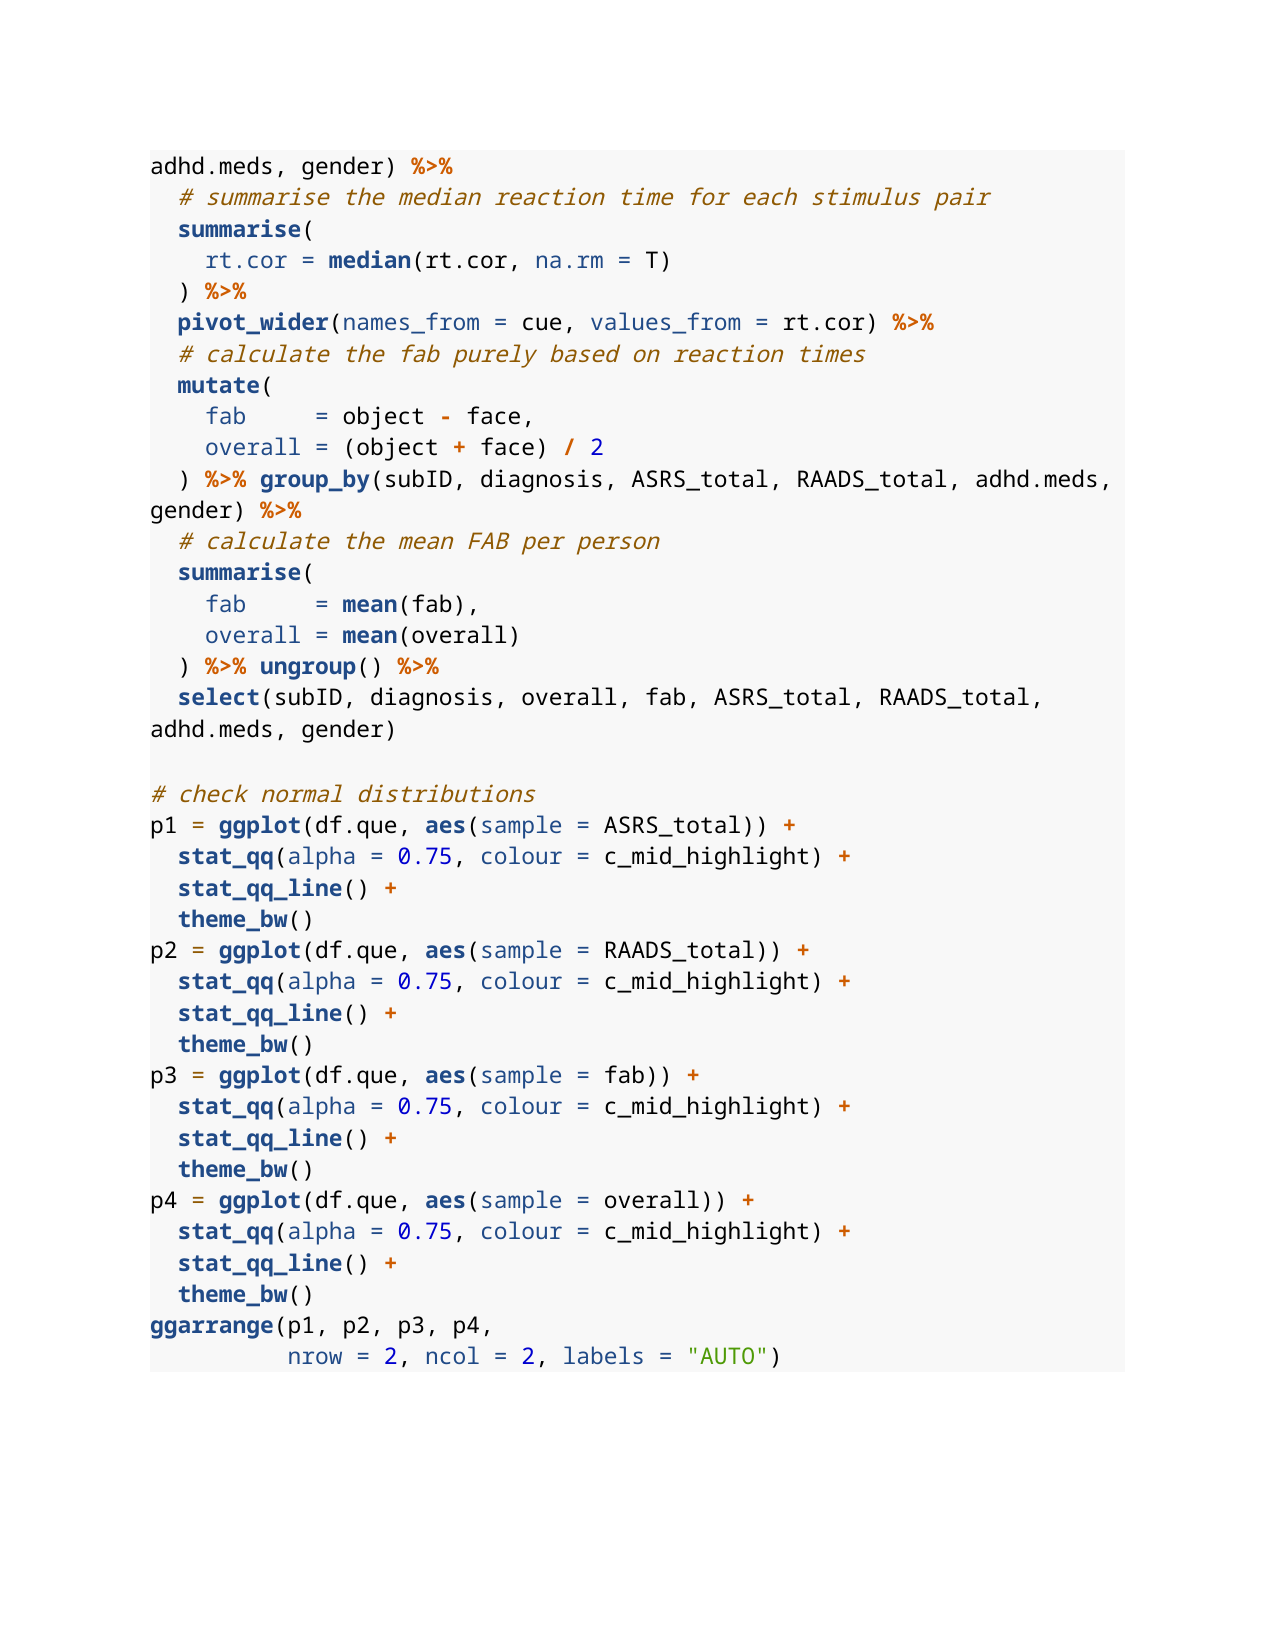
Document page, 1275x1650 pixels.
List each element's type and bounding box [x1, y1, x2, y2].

text [150, 150, 1125, 1372]
